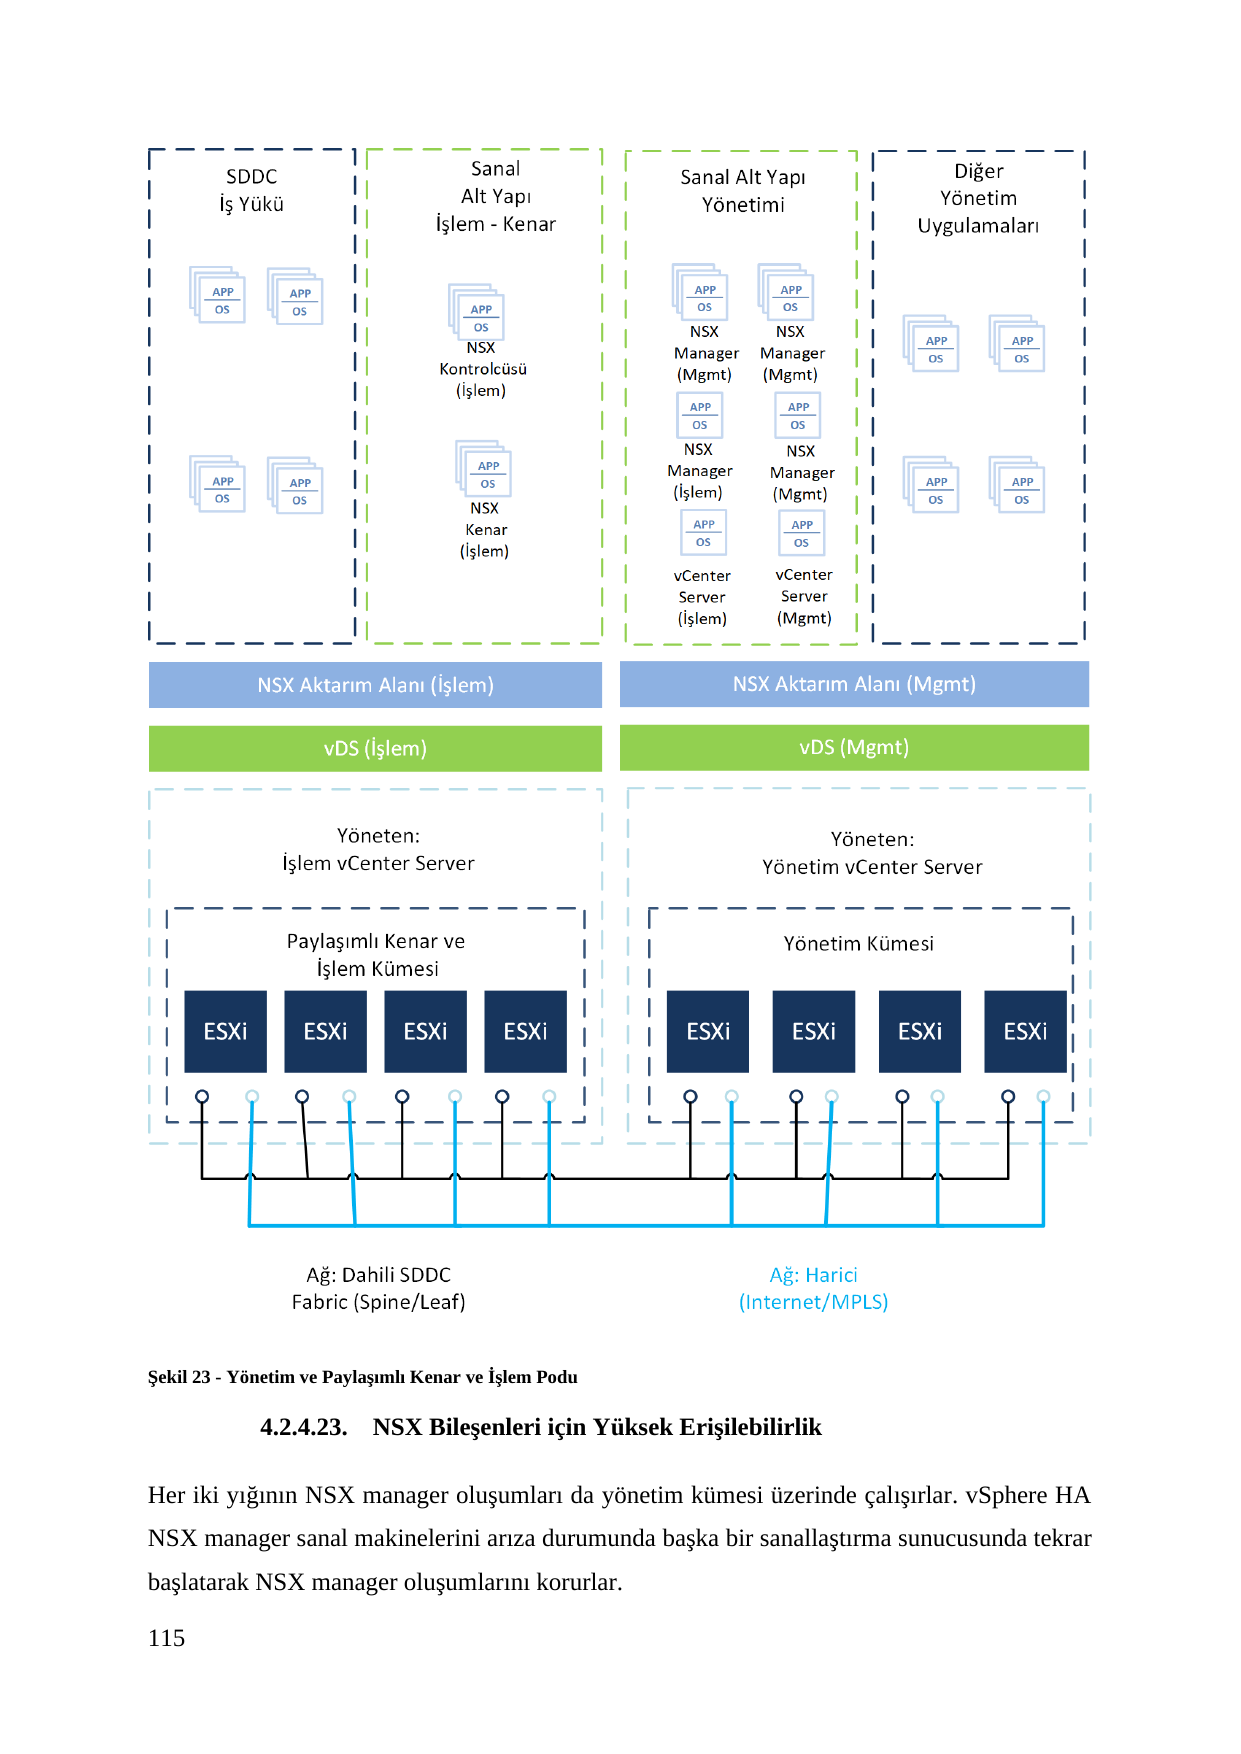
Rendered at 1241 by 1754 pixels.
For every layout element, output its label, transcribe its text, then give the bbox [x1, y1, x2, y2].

picture [147, 147, 1092, 1327]
list NSX Bileşenleri için Yüksek Erişilebilirlik [260, 1412, 1093, 1441]
text Her iki yığının NSX manager oluşumları da yönetim kümesi üzerinde çalışırlar. vSphere HA NSX manager sanal makinelerini arıza durumunda başka bir sanallaştırma sunucusunda tekrar başlatarak NSX manager oluşumlarını korurlar. [148, 1480, 1093, 1595]
text Şekil 23 - Yönetim ve Paylaşımlı Kenar ve İşlem Podu [148, 1366, 1093, 1387]
